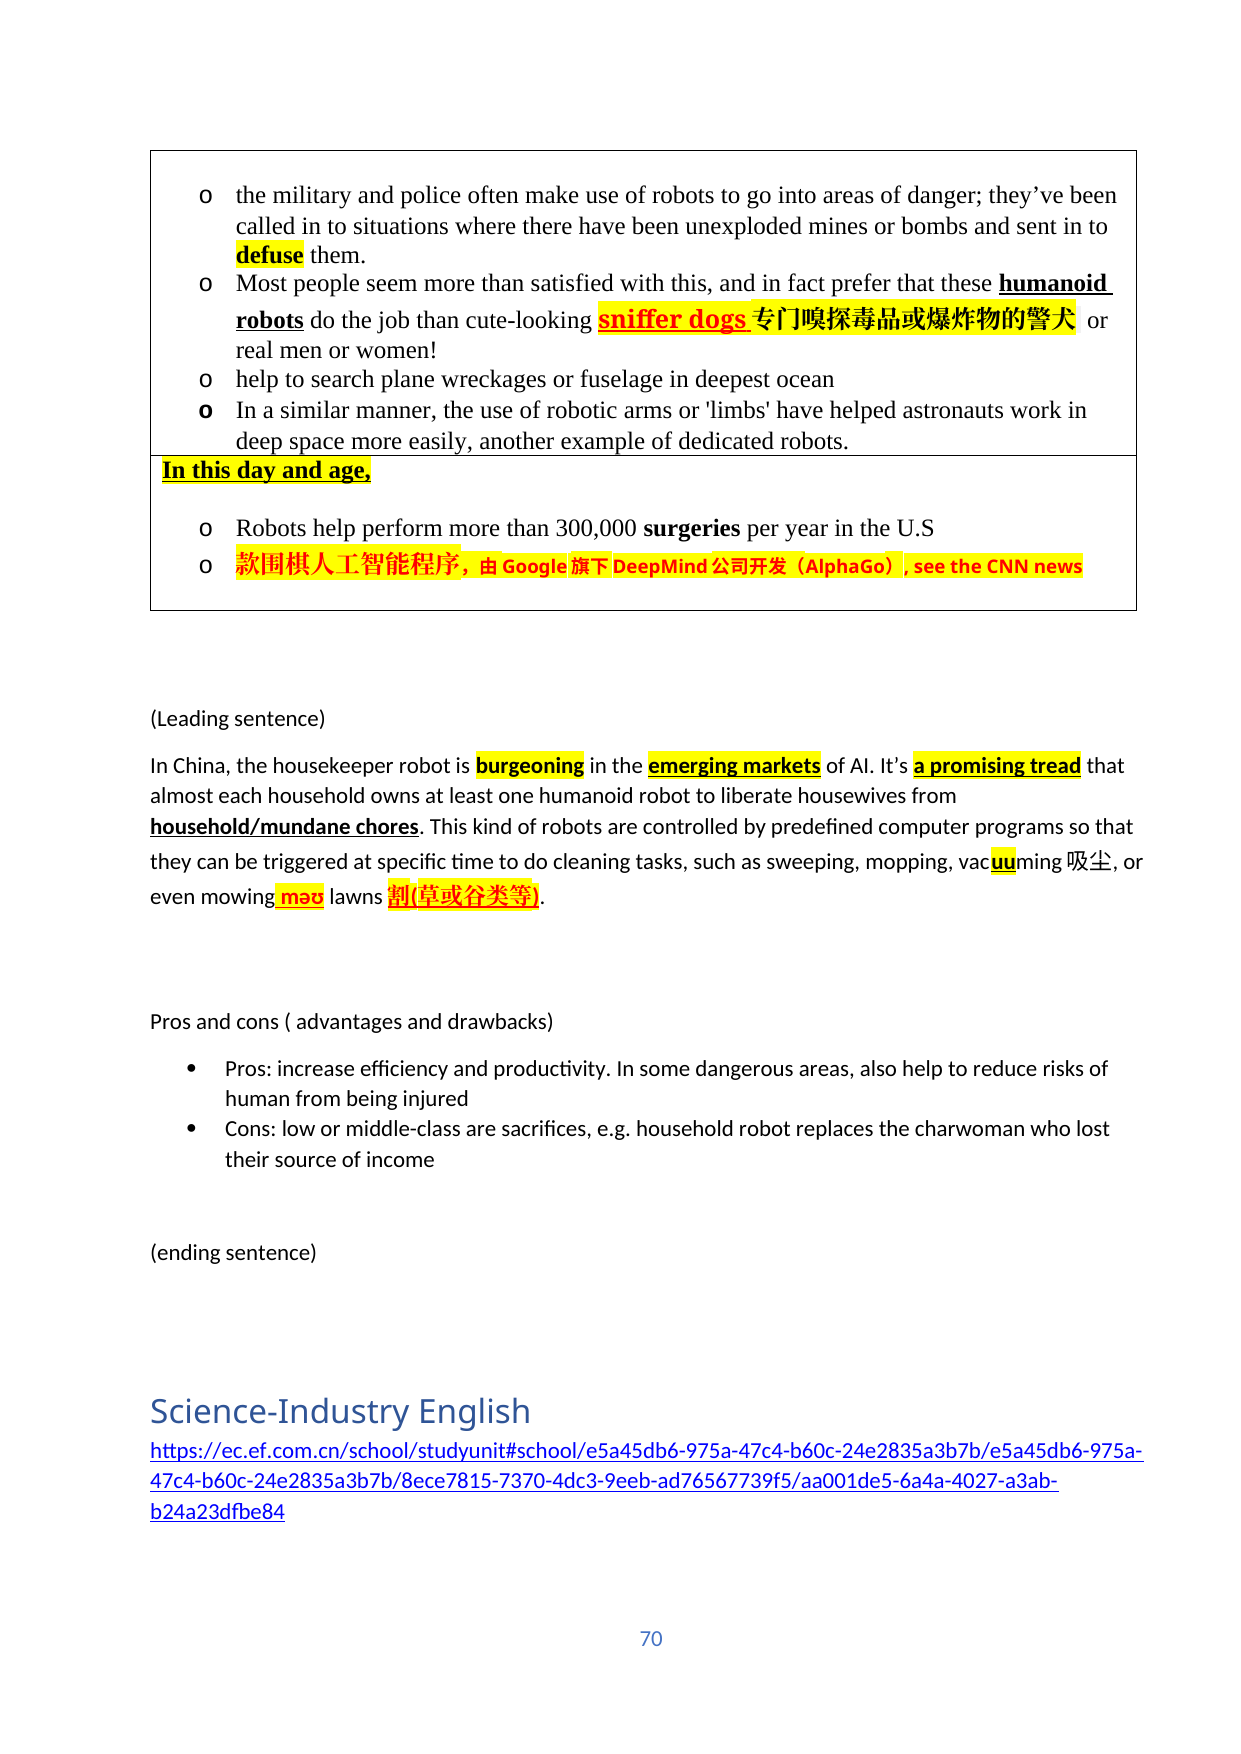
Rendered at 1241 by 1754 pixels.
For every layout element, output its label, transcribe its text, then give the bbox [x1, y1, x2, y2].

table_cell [151, 151, 1136, 454]
text https://ec.ef.com.cn/school/studyunit#school/e5a45db6-975a-47c4-b60c-24e2835a3b7b/e5a45db6-975a-47c4-b60c-24e2835a3b7b/8ece7815-7370-4dc3-9eeb-ad76567739f5/aa001de5-6a4a-4027-a3ab-b24a23dfbe84 [150, 1436, 1152, 1525]
text (ending sentence) [150, 1238, 1152, 1266]
list Cons: low or middle-class are sacrifices, e.g. household robot replaces the charwoman who lost their source of income [187, 1114, 1152, 1173]
text Pros and cons ( advantages and drawbacks) [150, 1007, 1152, 1035]
list Pros: increase efficiency and productivity. In some dangerous areas, also help to reduce risks of human from being injured [187, 1054, 1152, 1112]
text (Leading sentence) [150, 704, 1152, 733]
text In China, the housekeeper robot is burgeoning in the emerging markets of AI. It’s a promising tread that almost each household owns at least one humanoid robot to liberate housewives from household/mundane chores. This kind of robots are controlled by predefined computer programs so that they can be triggered at specific time to do cleaning tasks, such as sweeping, mopping, vacuuming吸尘, or even mowing məʊ lawns割(草或谷类等). [150, 751, 1152, 941]
subtitle Science-Industry English [150, 1387, 1152, 1433]
table_cell In this day and age, Robots help perform more than 300,000 surgeries per year in the U.S 款围棋人工智能程序，由Google旗下DeepMind公司开发（AlphaGo）, see the CNN news [151, 456, 1136, 610]
